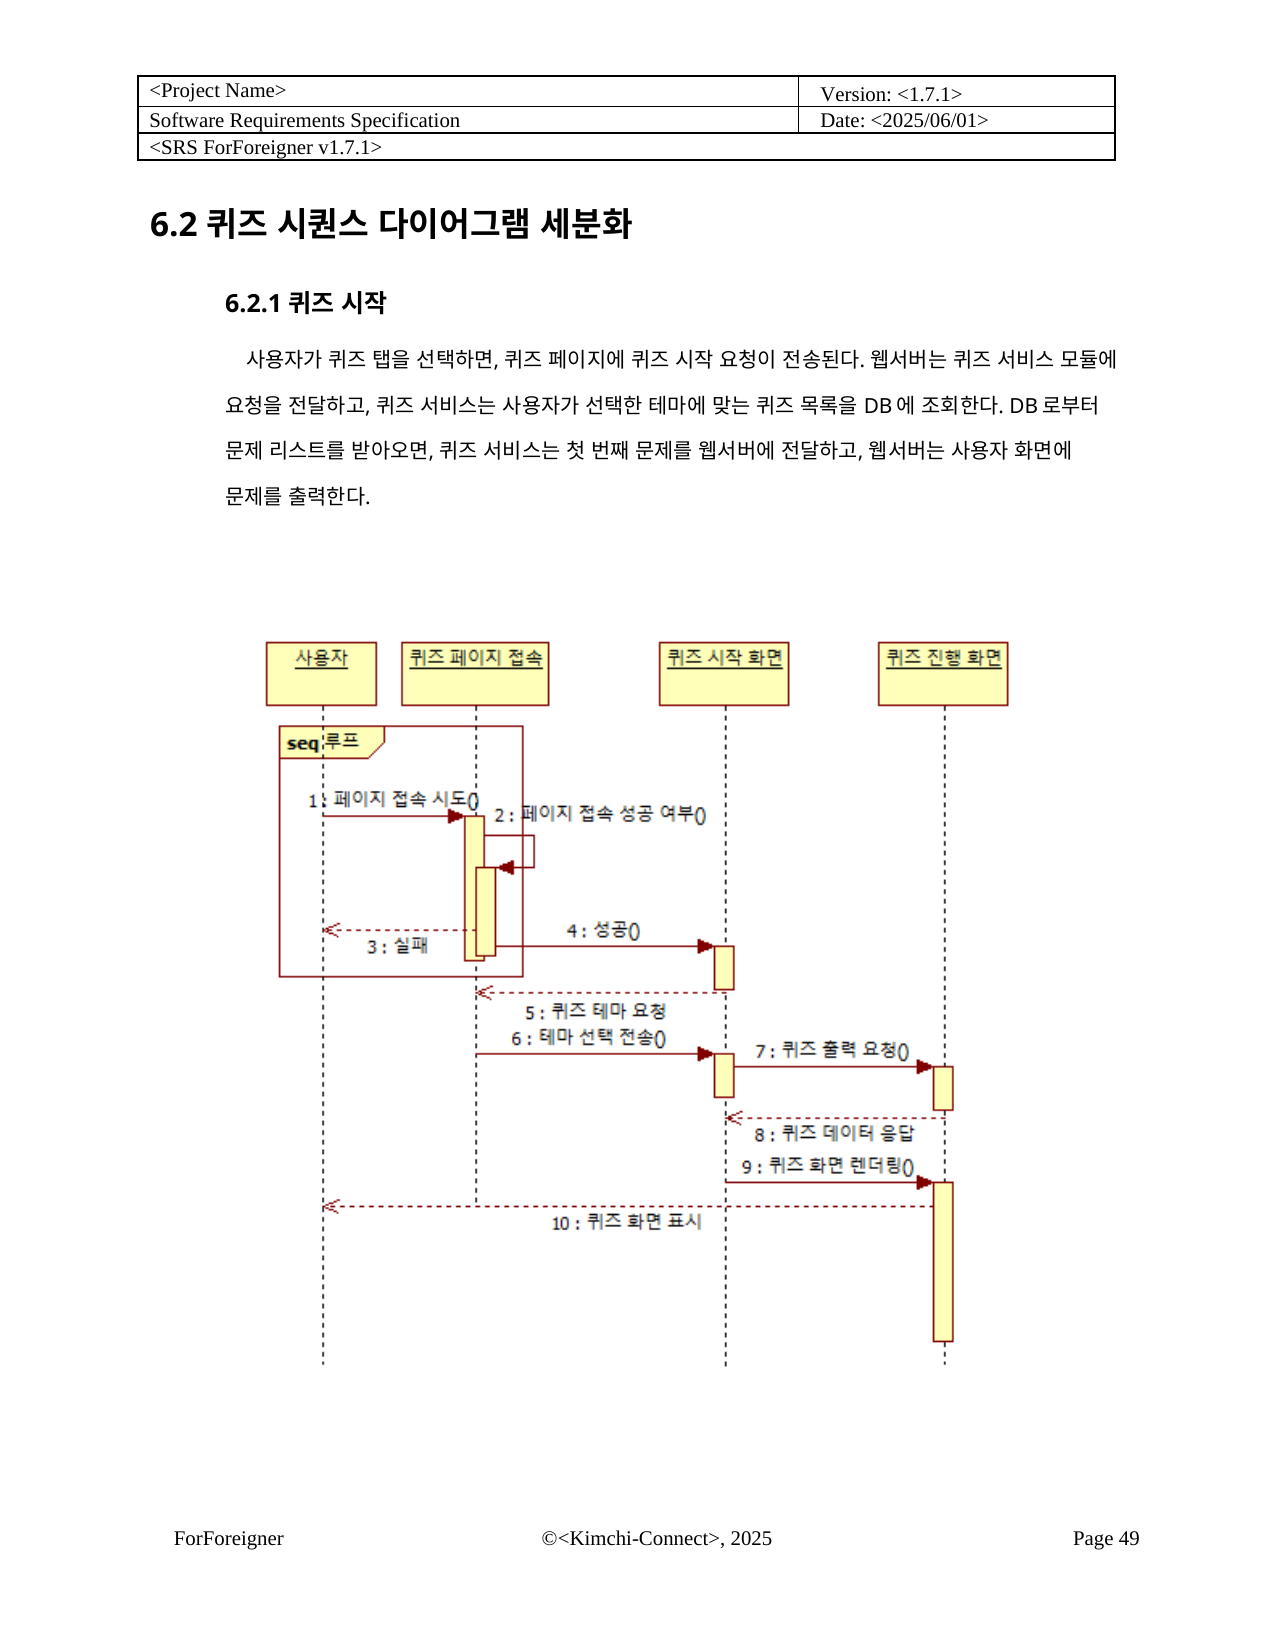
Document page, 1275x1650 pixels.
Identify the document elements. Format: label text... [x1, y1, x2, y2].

picture [234, 610, 1041, 1402]
subtitle 6.2.1 퀴즈 시작 [150, 283, 1125, 319]
text 사용자가 퀴즈 탭을 선택하면, 퀴즈 페이지에 퀴즈 시작 요청이 전송된다. 웹서버는 퀴즈 서비스 모듈에 요청을 전달하고, 퀴즈 서비스는 사용자가 선택한 테마에 맞는 퀴즈 목록을 DB에 조회한다. DB로부터 문제 리스트를 받아오면, 퀴즈 서비스는 첫 번째 문제를 웹서버에 전달하고, 웹서버는 사용자 화면에 문제를 출력한다. [225, 344, 1125, 510]
subtitle 6.2 퀴즈 시퀀스 다이어그램 세분화 [150, 198, 1125, 246]
